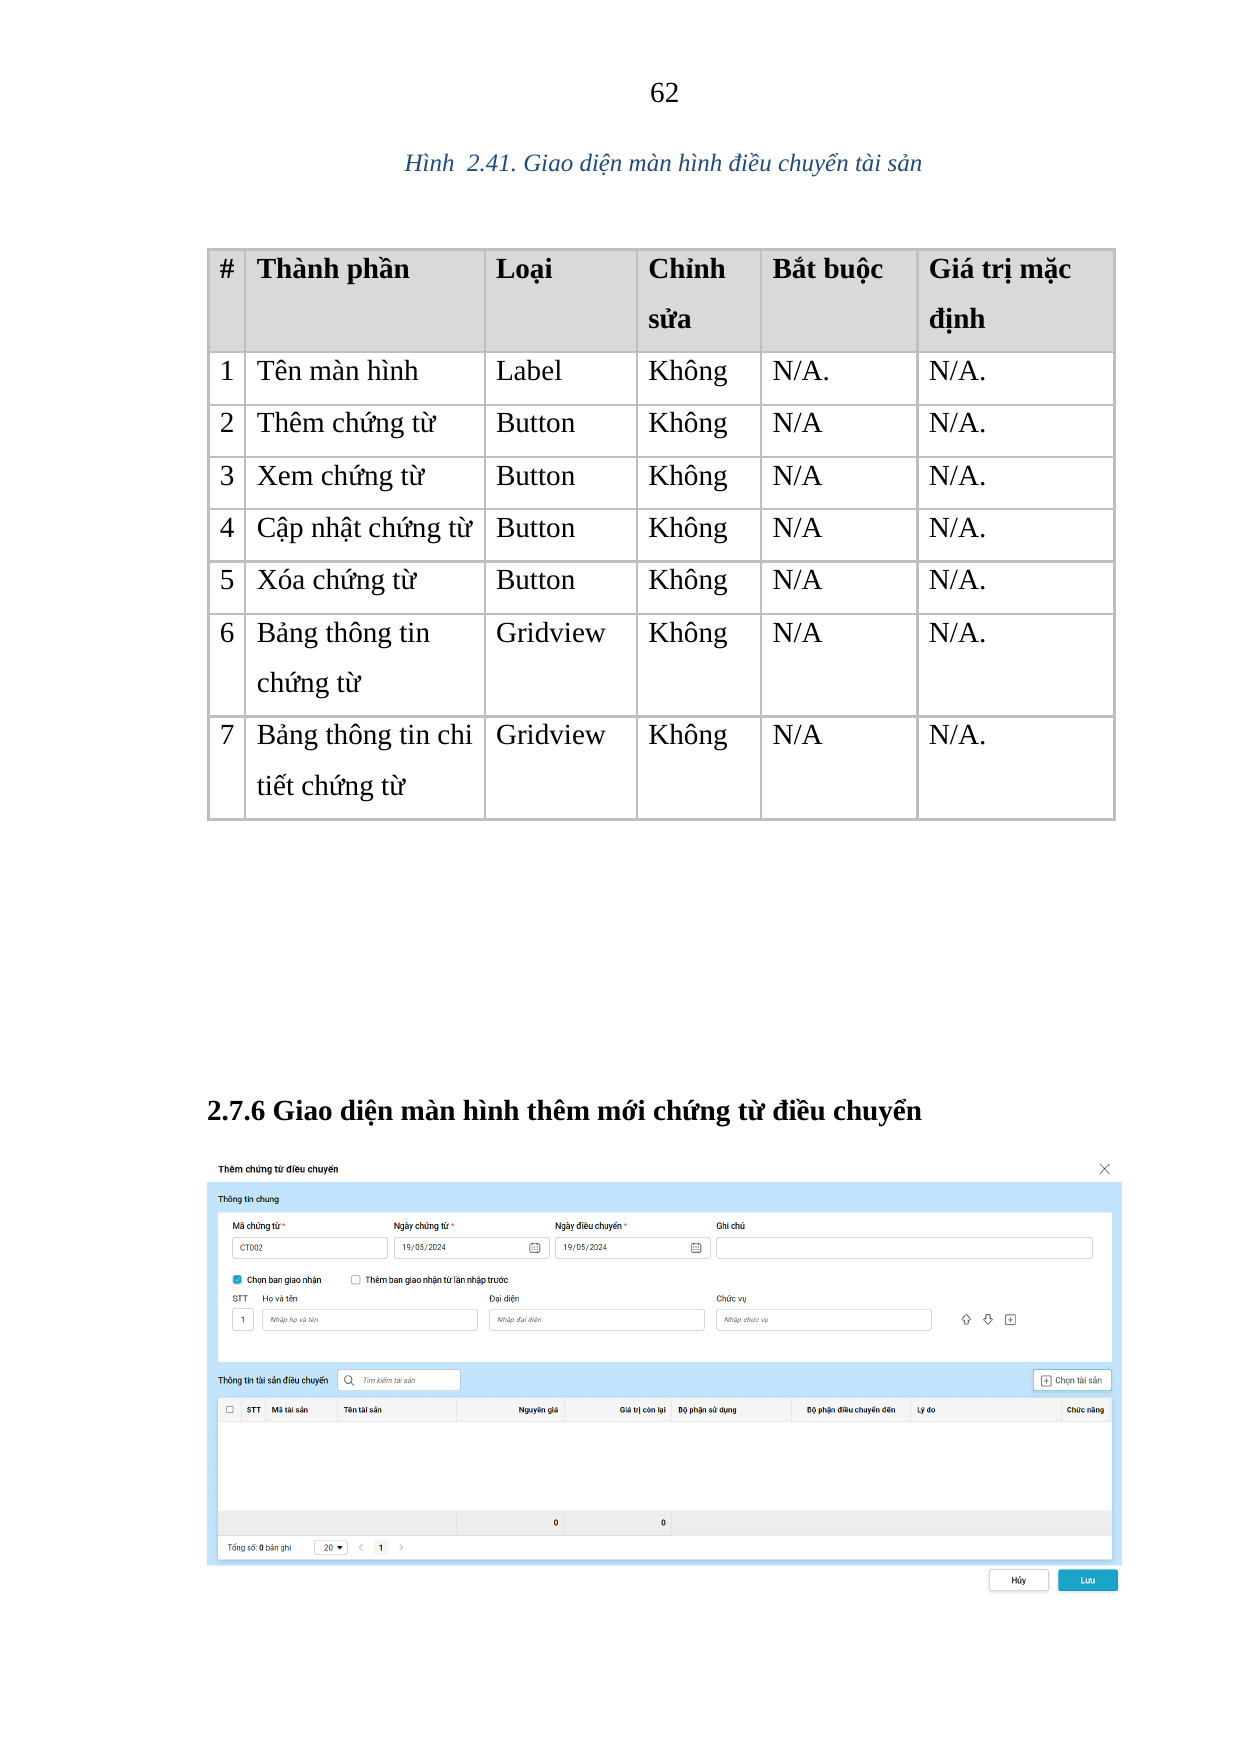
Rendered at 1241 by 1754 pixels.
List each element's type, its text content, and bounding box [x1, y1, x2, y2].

table_cell N/A [762, 458, 916, 508]
table_cell 3 [210, 458, 244, 508]
table_cell Tên màn hình [246, 353, 484, 403]
table_header Chỉnh sửa [638, 251, 760, 351]
table_cell N/A. [919, 563, 1113, 613]
table_cell Không [638, 406, 760, 456]
table_cell Gridview [486, 718, 636, 818]
table_cell Gridview [486, 615, 636, 715]
subtitle 2.7.6 Giao diện màn hình thêm mới chứng từ điều chuyển [207, 1093, 1122, 1127]
table_cell N/A [762, 615, 916, 715]
table_header Giá trị mặc định [919, 251, 1113, 351]
table_cell Label [486, 353, 636, 403]
table_cell Không [638, 353, 760, 403]
table_cell Button [486, 458, 636, 508]
table_cell N/A. [919, 718, 1113, 818]
table_cell Cập nhật chứng từ [246, 510, 484, 560]
table_cell Không [638, 718, 760, 818]
table_header Thành phần [246, 251, 484, 351]
table_cell N/A. [919, 615, 1113, 715]
table_cell N/A [762, 406, 916, 456]
table_cell Bảng thông tin chi tiết chứng từ [246, 718, 484, 818]
table_cell 6 [210, 615, 244, 715]
table_cell N/A [762, 563, 916, 613]
table_cell N/A [762, 510, 916, 560]
table_cell Button [486, 510, 636, 560]
picture [206, 1156, 1123, 1595]
table_cell N/A. [919, 510, 1113, 560]
table_cell N/A [762, 718, 916, 818]
table_cell Không [638, 563, 760, 613]
table_cell 4 [210, 510, 244, 560]
text Hình 2.41. Giao diện màn hình điều chuyển tài sản [207, 148, 1122, 176]
table_cell N/A. [919, 458, 1113, 508]
table_header Bắt buộc [762, 251, 916, 351]
table_cell N/A. [919, 406, 1113, 456]
table_cell N/A. [919, 353, 1113, 403]
table_cell Không [638, 615, 760, 715]
table_cell 2 [210, 406, 244, 456]
table_cell Xóa chứng từ [246, 563, 484, 613]
table_cell Button [486, 406, 636, 456]
table_cell Button [486, 563, 636, 613]
table_cell 5 [210, 563, 244, 613]
table_cell Bảng thông tin chứng từ [246, 615, 484, 715]
table_cell Không [638, 458, 760, 508]
table_cell N/A. [762, 353, 916, 403]
table_cell Xem chứng từ [246, 458, 484, 508]
table_cell Thêm chứng từ [246, 406, 484, 456]
table_cell 1 [210, 353, 244, 403]
table_cell Không [638, 510, 760, 560]
table_header Loại [486, 251, 636, 351]
table_cell 7 [210, 718, 244, 818]
table_header # [210, 251, 244, 351]
